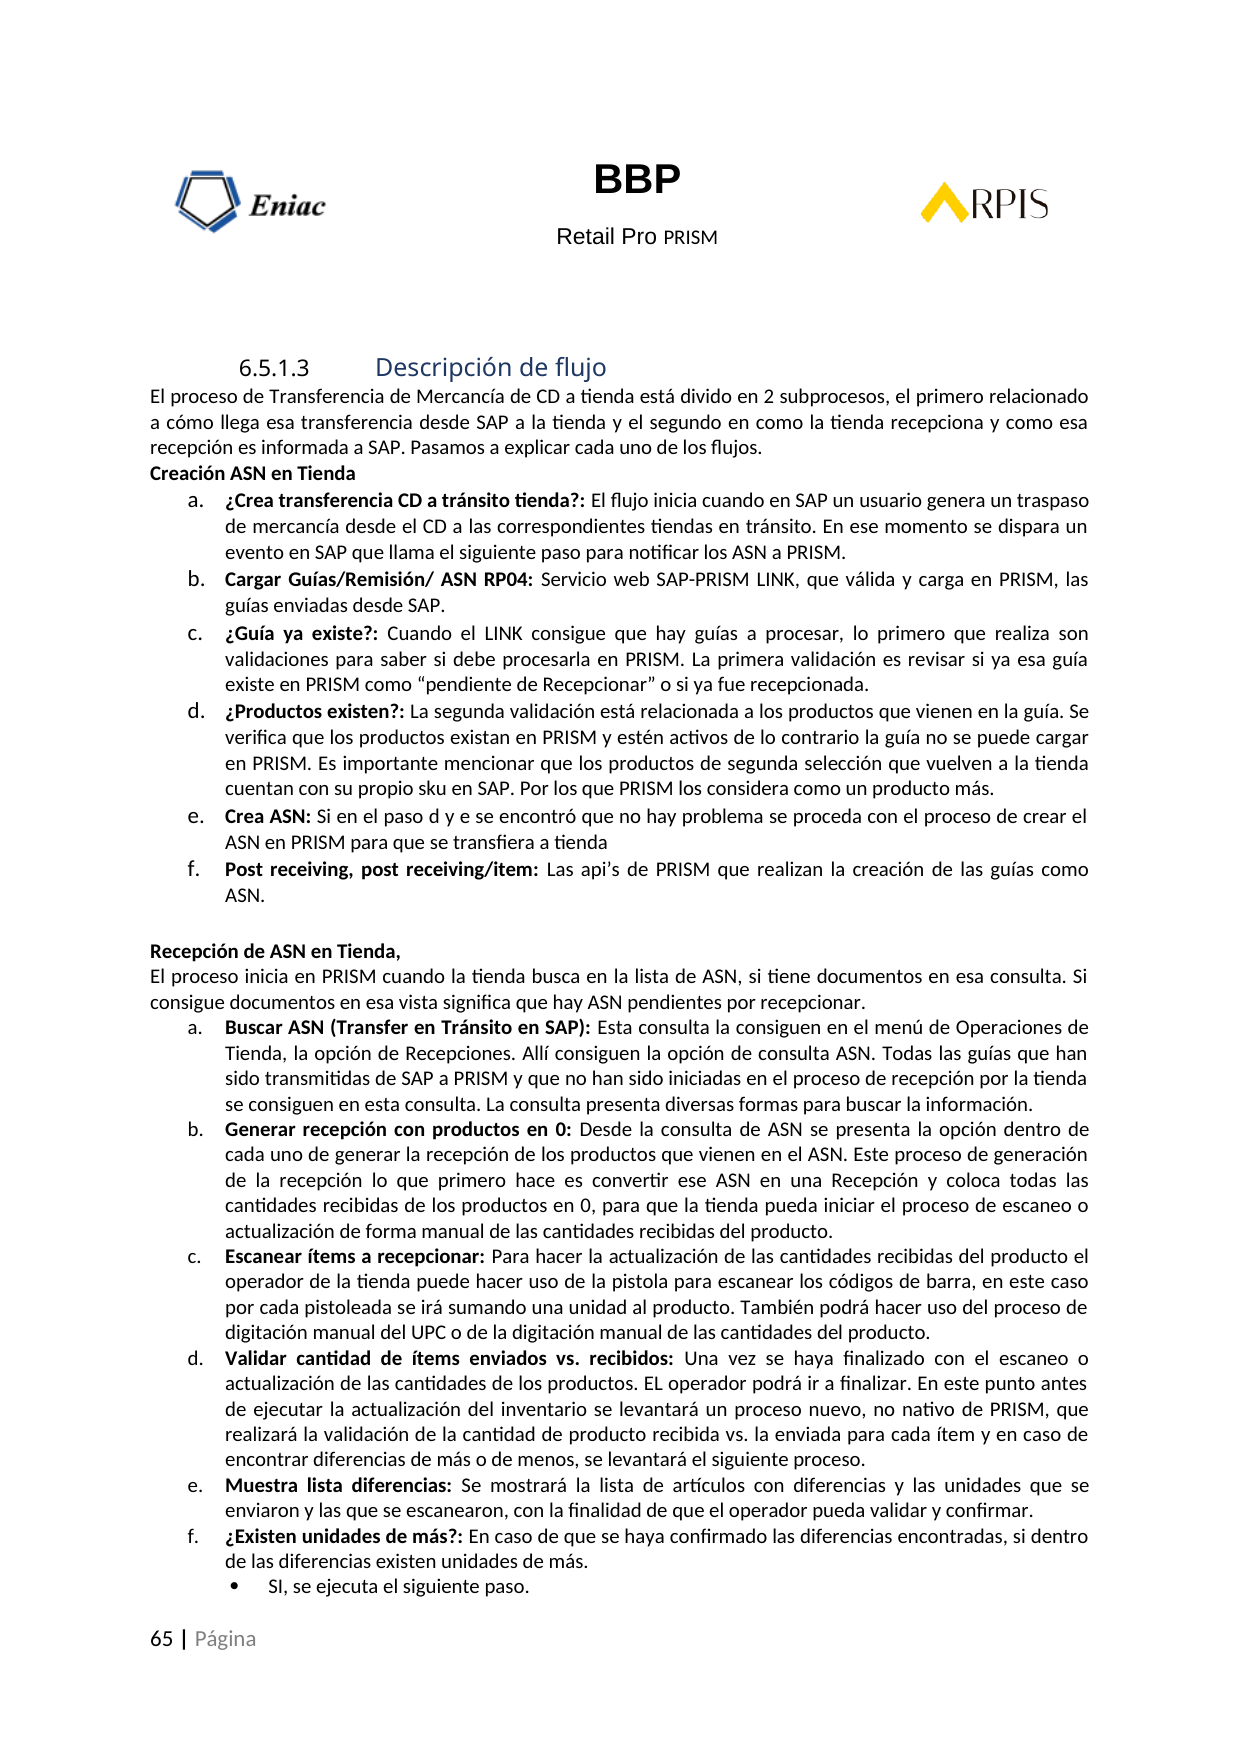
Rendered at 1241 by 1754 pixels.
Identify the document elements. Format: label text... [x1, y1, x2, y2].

list Post receiving, post receiving/item: Las api’s de PRISM que realizan la creación de las guías como ASN. [187, 854, 1090, 908]
list Generar recepción con productos en 0: Desde la consulta de ASN se presenta la opción dentro de cada uno de generar la recepción de los productos que vienen en el ASN. Este proceso de generación de la recepción lo que primero hace es convertir ese ASN en una Recepción y coloca todas las cantidades recibidas de los productos en 0, para que la tienda pueda iniciar el proceso de escaneo o actualización de forma manual de las cantidades recibidas del producto. [187, 1116, 1090, 1243]
text Creación ASN en Tienda [150, 460, 1090, 485]
list Validar cantidad de ítems enviados vs. recibidos: Una vez se haya finalizado con el escaneo o actualización de las cantidades de los productos. EL operador podrá ir a finalizar. En este punto antes de ejecutar la actualización del inventario se levantará un proceso nuevo, no nativo de PRISM, que realizará la validación de la cantidad de producto recibida vs. la enviada para cada ítem y en caso de encontrar diferencias de más o de menos, se levantará el siguiente proceso. [187, 1345, 1090, 1472]
text Recepción de ASN en Tienda, [150, 938, 1090, 964]
list ¿Guía ya existe?: Cuando el LINK consigue que hay guías a procesar, lo primero que realiza son validaciones para saber si debe procesarla en PRISM. La primera validación es revisar si ya esa guía existe en PRISM como “pendiente de Recepcionar” o si ya fue recepcionada. [187, 618, 1090, 697]
list SI, se ejecuta el siguiente paso. [231, 1574, 1090, 1599]
list ¿Productos existen?: La segunda validación está relacionada a los productos que vienen en la guía. Se verifica que los productos existan en PRISM y estén activos de lo contrario la guía no se puede cargar en PRISM. Es importante mencionar que los productos de segunda selección que vuelven a la tienda cuentan con su propio sku en SAP. Por los que PRISM los considera como un producto más. [187, 697, 1090, 801]
list Crea ASN: Si en el paso d y e se encontró que no hay problema se proceda con el proceso de crear el ASN en PRISM para que se transfiera a tienda [187, 801, 1090, 854]
list Muestra lista diferencias: Se mostrará la lista de artículos con diferencias y las unidades que se enviaron y las que se escanearon, con la finalidad de que el operador pueda validar y confirmar. [187, 1472, 1090, 1523]
list Buscar ASN (Transfer en Tránsito en SAP): Esta consulta la consiguen en el menú de Operaciones de Tienda, la opción de Recepciones. Allí consiguen la opción de consulta ASN. Todas las guías que han sido transmitidas de SAP a PRISM y que no han sido iniciadas en el proceso de recepción por la tienda se consiguen en esta consulta. La consulta presenta diversas formas para buscar la información. [187, 1014, 1090, 1116]
subtitle Descripción de flujo [239, 350, 1090, 384]
list ¿Crea transferencia CD a tránsito tienda?: El flujo inicia cuando en SAP un usuario genera un traspaso de mercancía desde el CD a las correspondientes tiendas en tránsito. En ese momento se dispara un evento en SAP que llama el siguiente paso para notificar los ASN a PRISM. [187, 485, 1090, 564]
picture [172, 164, 331, 240]
list Escanear ítems a recepcionar: Para hacer la actualización de las cantidades recibidas del producto el operador de la tienda puede hacer uso de la pistola para escanear los códigos de barra, en este caso por cada pistoleada se irá sumando una unidad al producto. También podrá hacer uso del proceso de digitación manual del UPC o de la digitación manual de las cantidades del producto. [187, 1243, 1090, 1345]
text El proceso inicia en PRISM cuando la tienda busca en la lista de ASN, si tiene documentos en esa consulta. Si consigue documentos en esa vista significa que hay ASN pendientes por recepcionar. [150, 964, 1090, 1014]
picture [920, 180, 1048, 225]
list Cargar Guías/Remisión/ ASN RP04: Servicio web SAP-PRISM LINK, que válida y carga en PRISM, las guías enviadas desde SAP. [187, 564, 1090, 618]
text El proceso de Transferencia de Mercancía de CD a tienda está divido en 2 subprocesos, el primero relacionado a cómo llega esa transferencia desde SAP a la tienda y el segundo en como la tienda recepciona y como esa recepción es informada a SAP. Pasamos a explicar cada uno de los flujos. [150, 384, 1090, 460]
list ¿Existen unidades de más?: En caso de que se haya confirmado las diferencias encontradas, si dentro de las diferencias existen unidades de más. [187, 1523, 1090, 1574]
